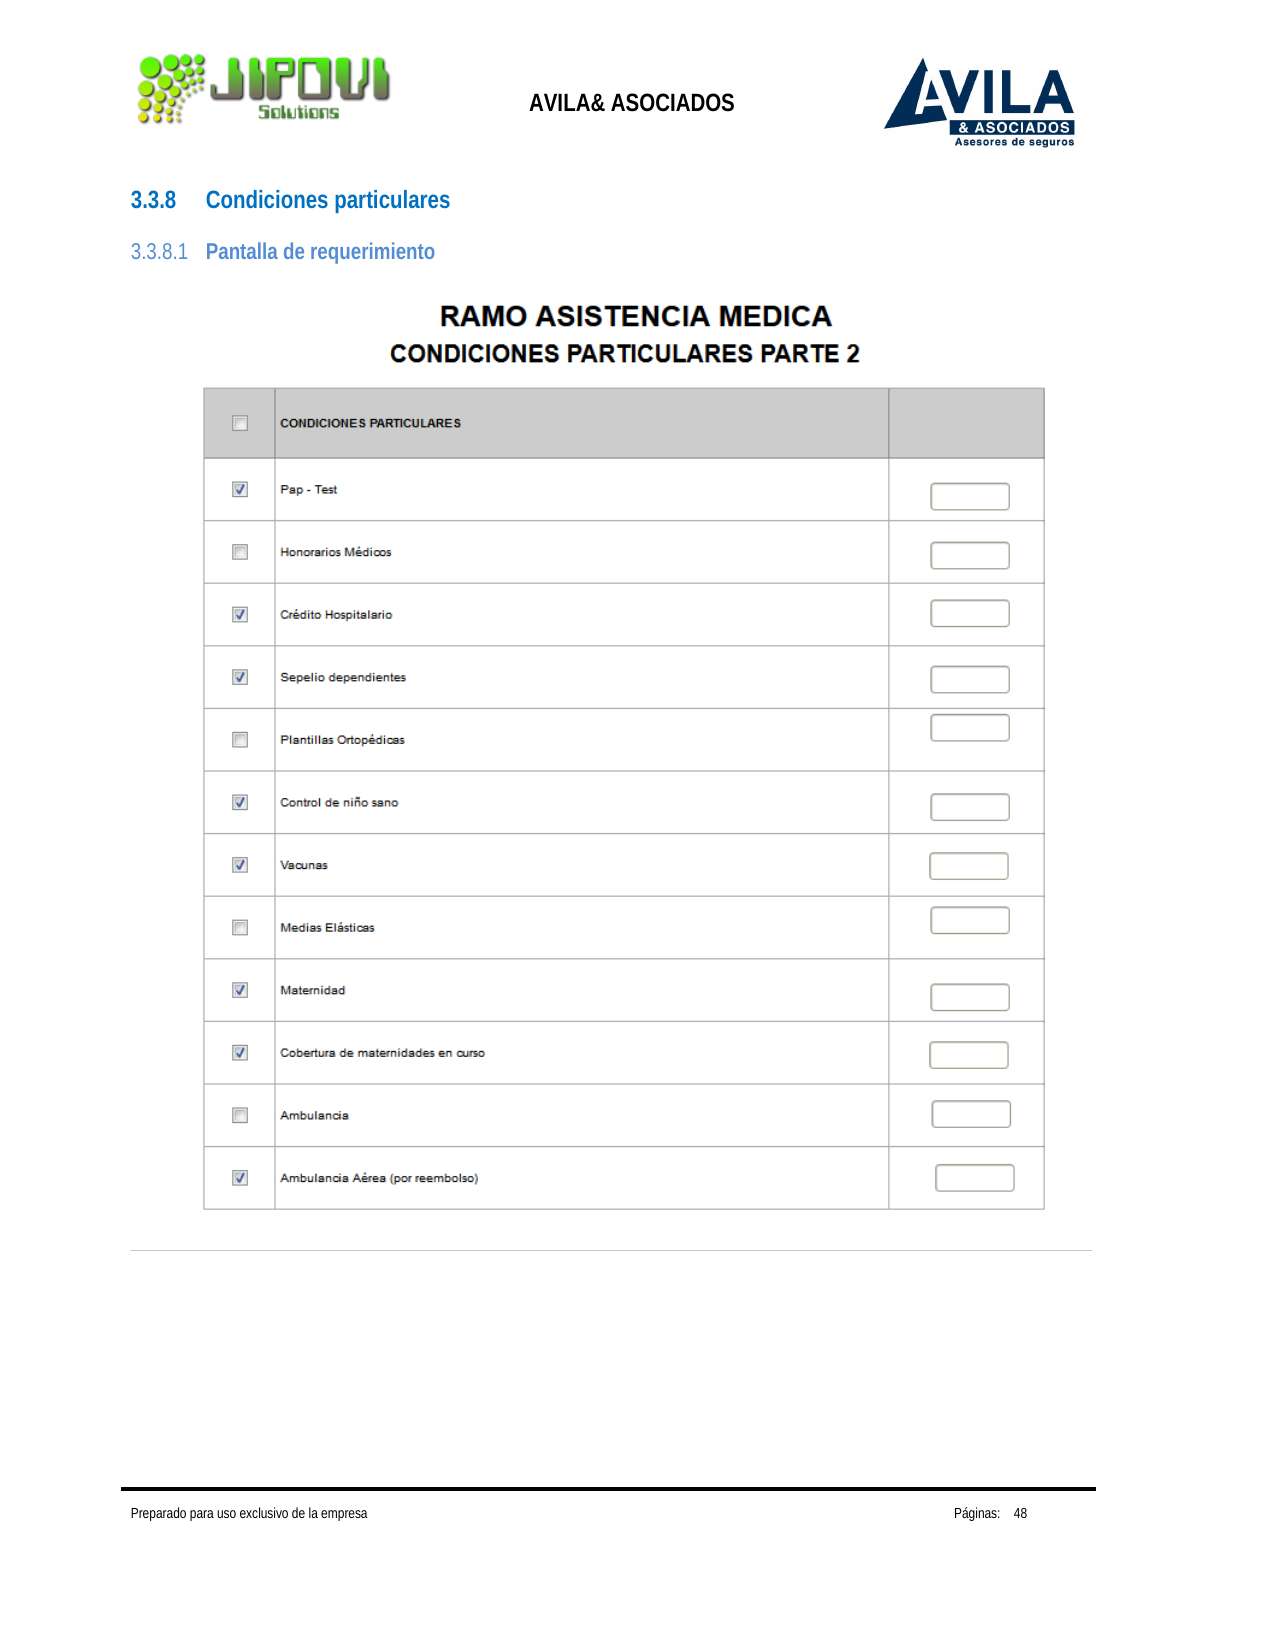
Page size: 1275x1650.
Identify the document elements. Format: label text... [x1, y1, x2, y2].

subtitle Condiciones particulares [131, 184, 1092, 213]
subtitle Pantalla de requerimiento [131, 238, 1092, 264]
picture [881, 57, 1077, 148]
picture [130, 289, 1093, 1252]
picture [131, 47, 394, 128]
